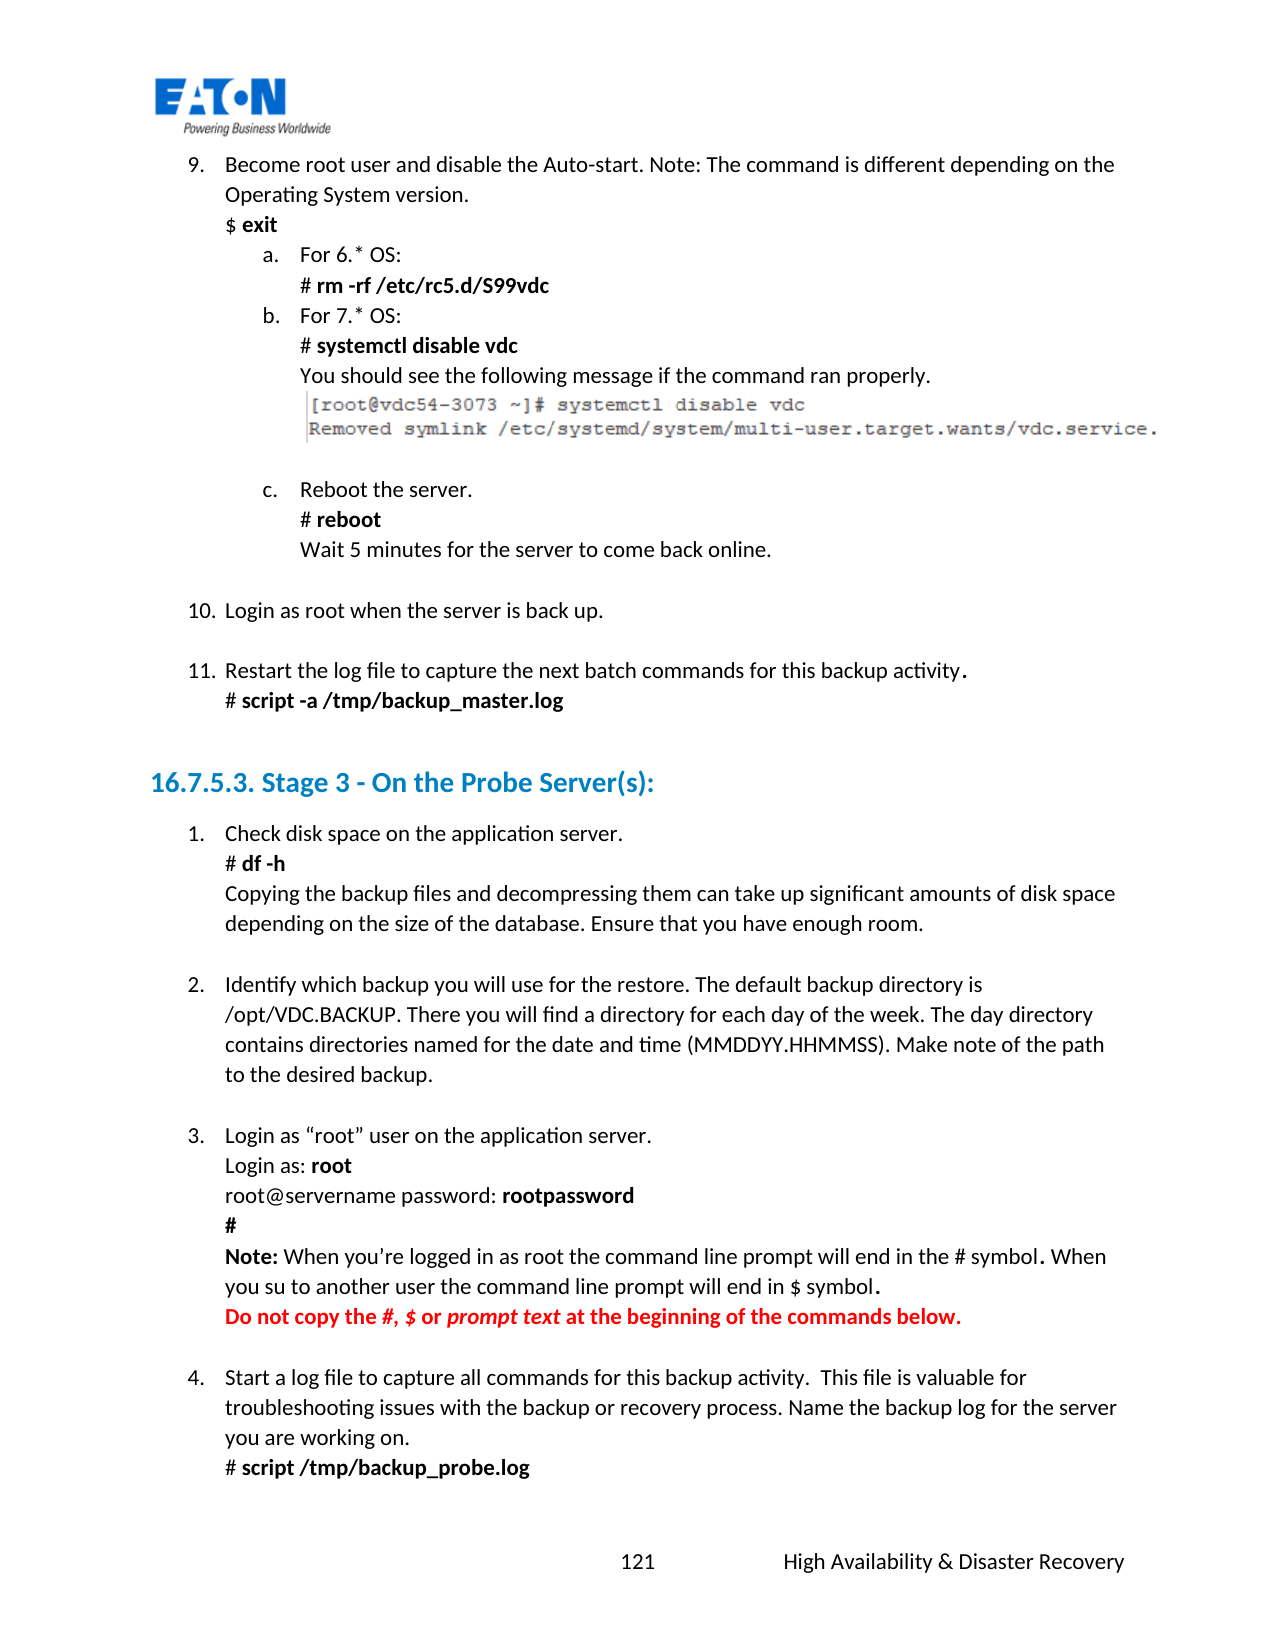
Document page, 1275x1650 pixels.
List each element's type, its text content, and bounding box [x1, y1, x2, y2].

list Restart the log file to capture the next batch commands for this backup activity. # script -a /tmp/backup_master.log [187, 656, 1125, 745]
list Become root user and disable the Auto-start. Note: The command is different depending on the Operating System version. $ exit [187, 150, 1125, 238]
list Identify which backup you will use for the restore. The default backup directory is /opt/VDC.BACKUP. There you will find a directory for each day of the week. The day directory contains directories named for the date and time (MMDDYY.HHMMSS). Make note of the path to the desired backup. [187, 970, 1125, 1119]
picture [150, 75, 337, 140]
list Reboot the server. # reboot Wait 5 minutes for the server to come back online. [262, 475, 1125, 594]
picture [300, 391, 1180, 443]
list Login as root when the server is back up. [187, 596, 1125, 654]
list Check disk space on the application server. # df -h Copying the backup files and decompressing them can take up significant amounts of disk space depending on the size of the database. Ensure that you have enough room. [187, 819, 1125, 968]
list Login as “root” user on the application server. Login as: root root@servername password: rootpassword # Note: When you’re logged in as root the command line prompt will end in the # symbol. When you su to another user the command line prompt will end in $ symbol. Do not copy the #, $ or prompt text at the beginning of the commands below. [187, 1121, 1125, 1360]
subtitle Stage 3 - On the Probe Server(s): [150, 764, 1125, 799]
list For 6.* OS: # rm -rf /etc/rc5.d/S99vdc [262, 241, 1125, 299]
